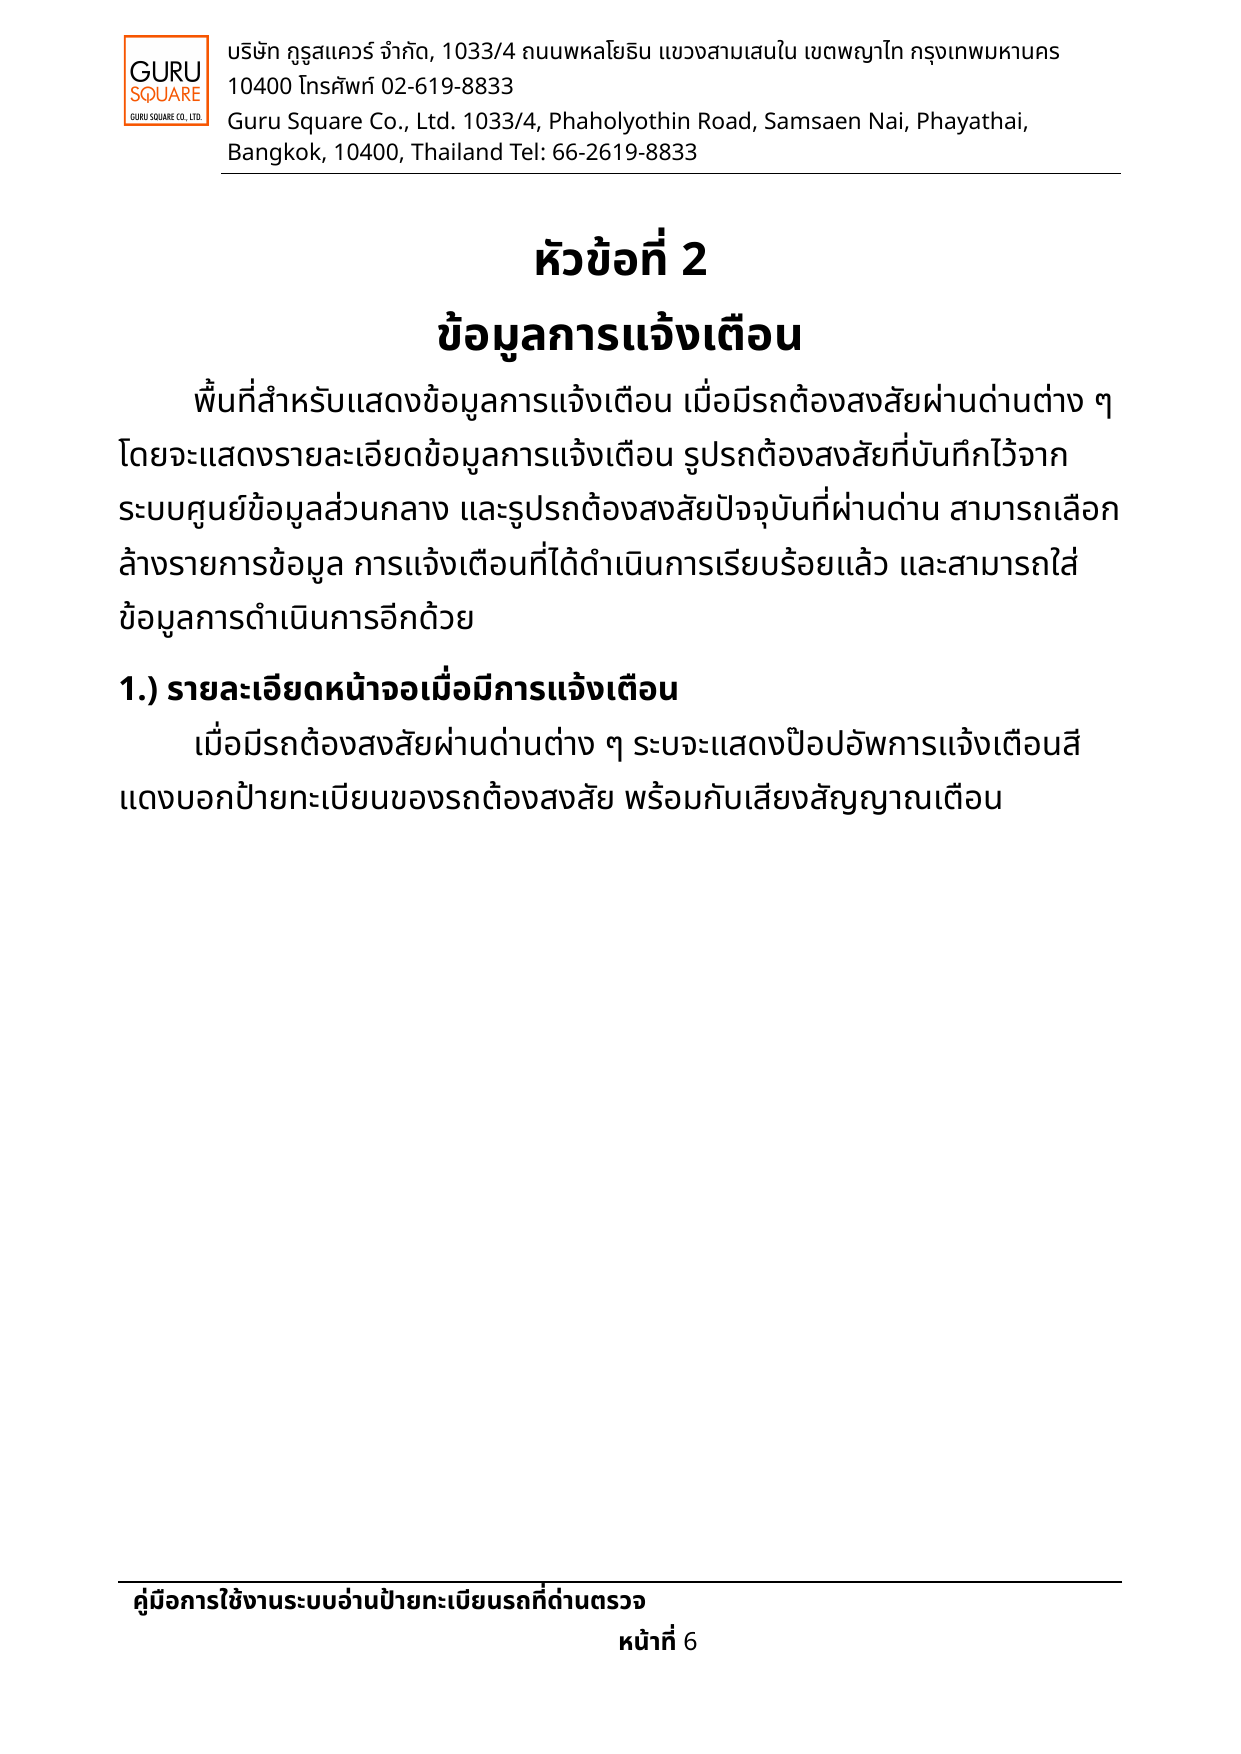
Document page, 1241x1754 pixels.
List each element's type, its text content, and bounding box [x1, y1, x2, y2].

picture [123, 35, 209, 126]
subtitle หัวข้อที่ 2 [118, 227, 1122, 296]
text เมื่อมีรถต้องสงสัยผ่านด่านต่าง ๆ ระบจะแสดงป๊อปอัพการแจ้งเตือนสีแดงบอกป้ายทะเบียนของรถต้องสงสัย พร้อมกับเสียงสัญญาณเตือน [118, 720, 1122, 824]
subtitle 1.) รายละเอียดหน้าจอเมื่อมีการแจ้งเตือน [118, 665, 1122, 716]
text พื้นที่สำหรับแสดงข้อมูลการแจ้งเตือน เมื่อมีรถต้องสงสัยผ่านด่านต่าง ๆ โดยจะแสดงรายละเอียดข้อมูลการแจ้งเตือน รูปรถต้องสงสัยที่บันทึกไว้จากระบบศูนย์ข้อมูลส่วนกลาง และรูปรถต้องสงสัยปัจจุบันที่ผ่านด่าน สามารถเลือกล้างรายการข้อมูล การแจ้งเตือนที่ได้ดำเนินการเรียบร้อยแล้ว และสามารถใส่ข้อมูลการดำเนินการอีกด้วย [118, 377, 1122, 644]
subtitle ข้อมูลการแจ้งเตือน [118, 302, 1122, 371]
